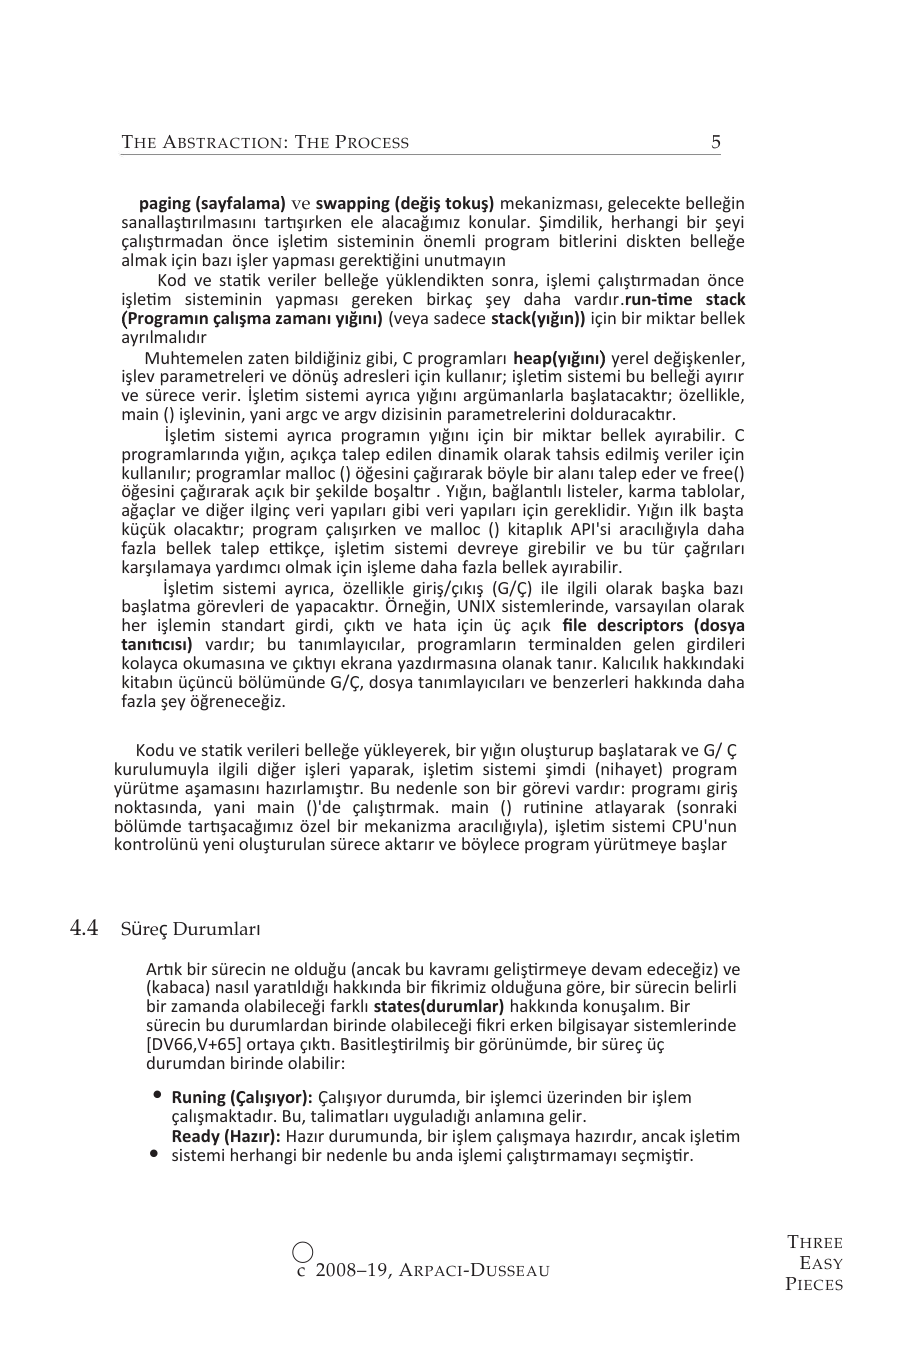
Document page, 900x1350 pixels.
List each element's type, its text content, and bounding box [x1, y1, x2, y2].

text c 2008–19, ARPACI-DUSSEAU [297, 1262, 575, 1281]
text İşletim sistemi ayrıca programın yığını için bir miktar bellek ayırabilir. C programlarında yığın, açıkça talep edilen dinamik olarak tahsis edilmiş veriler için kullanılır; programlar malloc () öğesini çağırarak böyle bir alanı talep eder ve free() öğesini çağırarak açık bir şekilde boşaltır . Yığın, bağlantılı listeler, karma tablolar, ağaçlar ve diğer ilginç veri yapıları gibi veri yapıları için gereklidir. Yığın ilk başta küçük olacaktır; program çalışırken ve malloc () kitaplık API'si aracılığıyla daha fazla bellek talep ettikçe, işletim sistemi devreye girebilir ve bu tür çağrıları karşılamaya yardımcı olmak için işleme daha fazla bellek ayırabilir. [121, 426, 746, 577]
picture [118, 151, 723, 159]
text Ready (Hazır): Hazır durumunda, bir işlem çalışmaya hazırdır, ancak işletim sistemi herhangi bir nedenle bu anda işlemi çalıştırmamayı seçmiştir. [171, 1128, 748, 1165]
text Muhtemelen zaten bildiğiniz gibi, C programları heap(yığını) yerel değişkenler, işlev parametreleri ve dönüş adresleri için kullanır; işletim sistemi bu belleği ayırır ve sürece verir. İşletim sistemi ayrıca yığını argümanlarla başlatacaktır; özellikle, main () işlevinin, yani argc ve argv dizisinin parametrelerini dolduracaktır. [121, 349, 746, 424]
text THE ABSTRACTION: THE PROCESS [121, 134, 434, 153]
text • [152, 1086, 187, 1103]
text EASY [799, 1255, 866, 1273]
text THREE [787, 1234, 866, 1253]
text 5 [711, 134, 746, 153]
text Runing (Çalışıyor): Çalışıyor durumda, bir işlemci üzerinden bir işlem çalışmaktadır. Bu, talimatları uyguladığı anlamına gelir. [171, 1088, 748, 1126]
text • [149, 1144, 183, 1162]
text Artık bir sürecin ne olduğu (ancak bu kavramı geliştirmeye devam edeceğiz) ve (kabaca) nasıl yaratıldığı hakkında bir fikrimiz olduğuna göre, bir sürecin belirli bir zamanda olabileceği farklı states(durumlar) hakkında konuşalım. Bir sürecin bu durumlardan birinde olabileceği fikri erken bilgisayar sistemlerinde [DV66,V+65] ortaya çıktı. Basitleştirilmiş bir görünümde, bir süreç üç durumdan birinde olabilir: [146, 960, 746, 1073]
text paging (sayfalama) ve swapping (değiş tokuş) mekanizması, gelecekte belleğin sanallaştırılmasını tartışırken ele alacağımız konular. Şimdilik, herhangi bir şeyi çalıştırmadan önce işletim sisteminin önemli program bitlerini diskten belleğe almak için bazı işler yapması gerektiğini unutmayın [121, 194, 746, 270]
text Kod ve statik veriler belleğe yüklendikten sonra, işlemi çalıştırmadan önce işletim sisteminin yapması gereken birkaç şey daha vardır.run-time stack (Programın çalışma zamanı yığını) (veya sadece stack(yığın)) için bir miktar bellek ayrılmalıdır [121, 272, 746, 347]
text .4 Süreç Durumları [81, 917, 285, 940]
text PIECES [785, 1276, 866, 1294]
text ꢀ [291, 1244, 575, 1262]
text İşletim sistemi ayrıca, özellikle giriş/çıkış (G/Ç) ile ilgili olarak başka bazı başlatma görevleri de yapacaktır. Örneğin, UNIX sistemlerinde, varsayılan olarak her işlemin standart girdi, çıktı ve hata için üç açık file descriptors (dosya tanıtıcısı) vardır; bu tanımlayıcılar, programların terminalden gelen girdileri kolayca okumasına ve çıktıyı ekrana yazdırmasına olanak tanır. Kalıcılık hakkındaki kitabın üçüncü bölümünde G/Ç, dosya tanımlayıcıları ve benzerleri hakkında daha fazla şey öğreneceğiz. [121, 579, 746, 711]
text Kodu ve statik verileri belleğe yükleyerek, bir yığın oluşturup başlatarak ve G/ Ç kurulumuyla ilgili diğer işleri yaparak, işletim sistemi şimdi (nihayet) program yürütme aşamasını hazırlamıştır. Bu nedenle son bir görevi vardır: programı giriş noktasında, yani main ()'de çalıştırmak. main () rutinine atlayarak (sonraki bölümde tartışacağımız özel bir mekanizma aracılığıyla), işletim sistemi CPU'nun kontrolünü yeni oluşturulan sürece aktarır ve böylece program yürütmeye başlar [114, 742, 738, 855]
